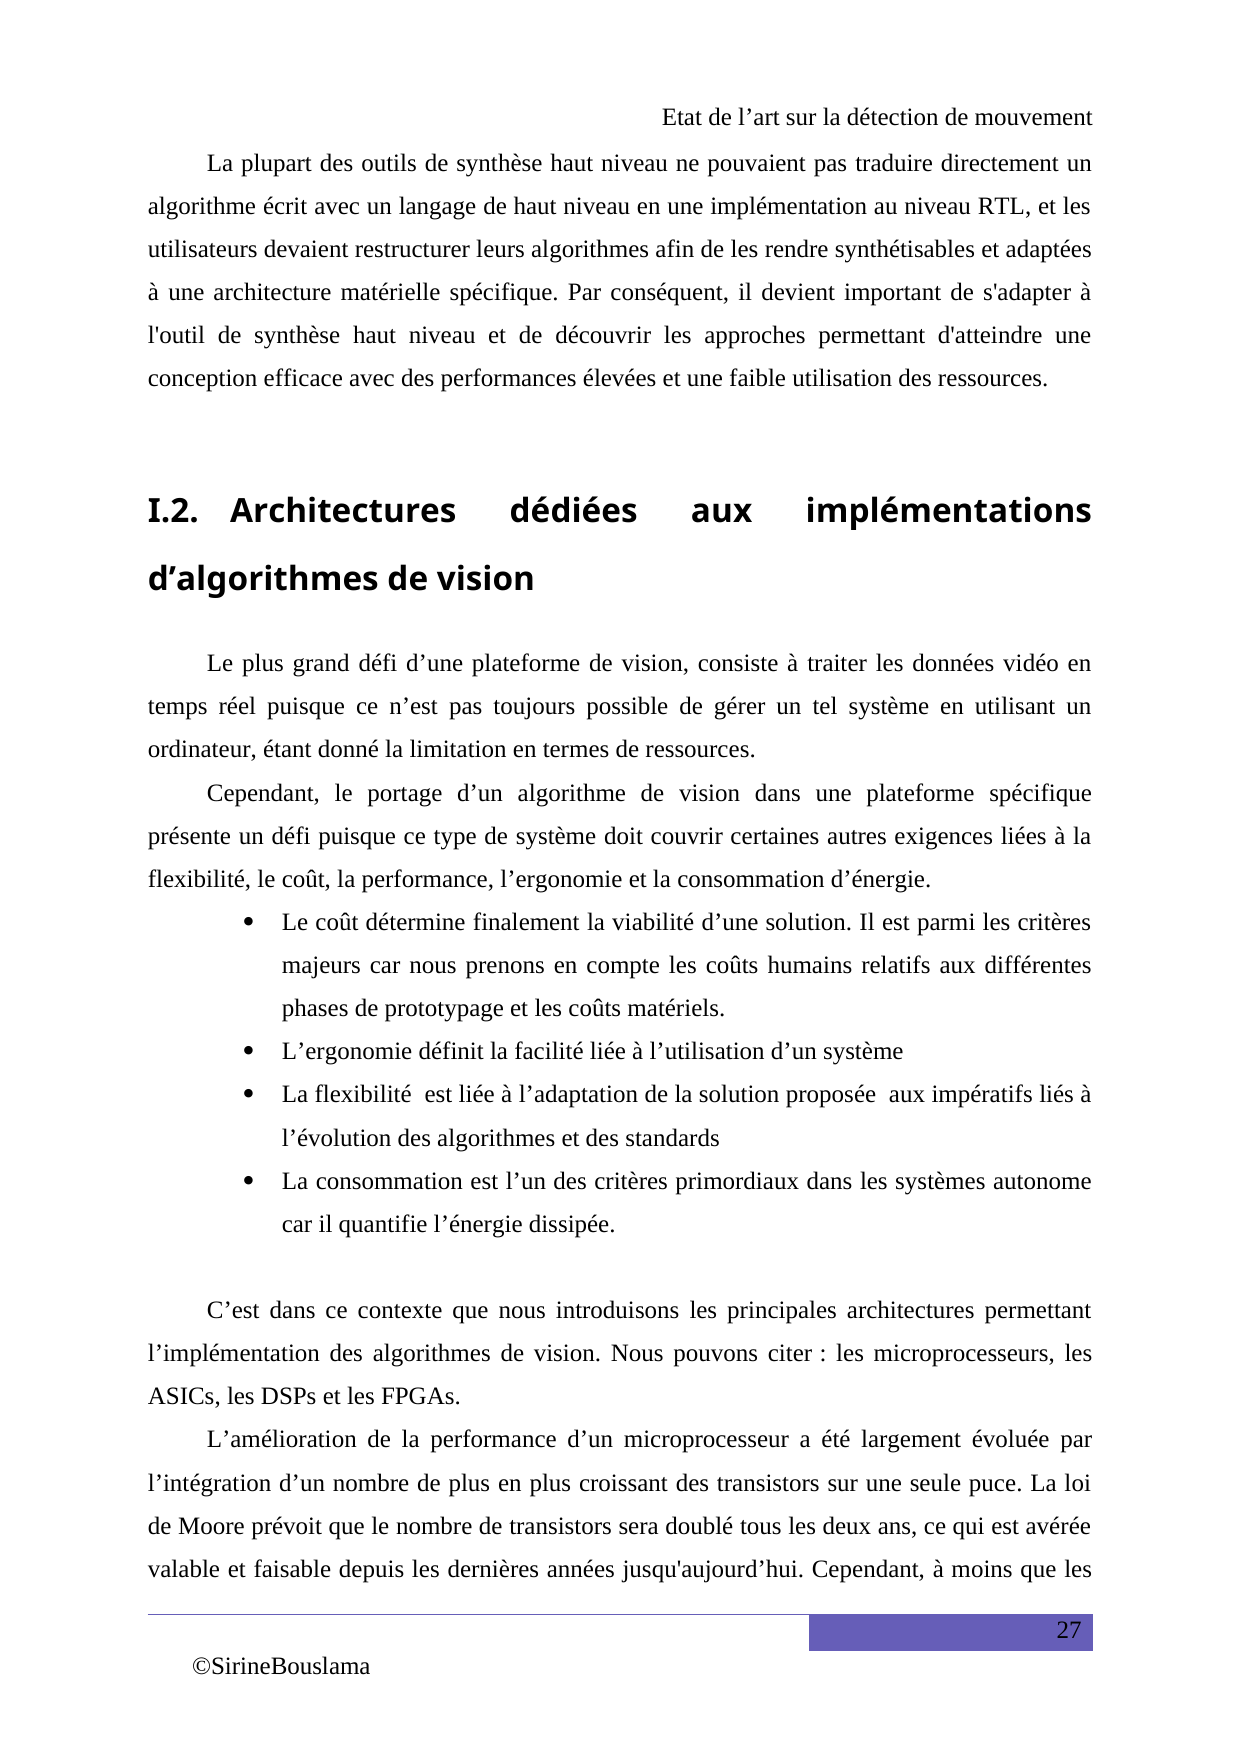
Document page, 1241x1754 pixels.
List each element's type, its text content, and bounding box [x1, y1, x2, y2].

text La plupart des outils de synthèse haut niveau ne pouvaient pas traduire directement un algorithme écrit avec un langage de haut niveau en une implémentation au niveau RTL, et les utilisateurs devaient restructurer leurs algorithmes afin de les rendre synthétisables et adaptées à une architecture matérielle spécifique. Par conséquent, il devient important de s'adapter à l'outil de synthèse haut niveau et de découvrir les approches permettant d'atteindre une conception efficace avec des performances élevées et une faible utilisation des ressources. [148, 148, 1093, 392]
list C’est dans ce contexte que nous introduisons les principales architectures permettant l’implémentation des algorithmes de vision. Nous pouvons citer : les microprocesseurs, les ASICs, les DSPs et les FPGAs. [148, 1295, 1093, 1410]
list L’ergonomie définit la facilité liée à l’utilisation d’un système [244, 1036, 1093, 1065]
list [148, 1424, 1093, 1583]
list Le coût détermine finalement la viabilité d’une solution. Il est parmi les critères majeurs car nous prenons en compte les coûts humains relatifs aux différentes phases de prototypage et les coûts matériels. [244, 907, 1093, 1022]
subtitle Architectures dédiées aux implémentations d’algorithmes de vision [148, 487, 1093, 601]
list Cependant, le portage d’un algorithme de vision dans une plateforme spécifique présente un défi puisque ce type de système doit couvrir certaines autres exigences liées à la flexibilité, le coût, la performance, l’ergonomie et la consommation d’énergie. [148, 778, 1093, 893]
list La consommation est l’un des critères primordiaux dans les systèmes autonome car il quantifie l’énergie dissipée. [244, 1166, 1093, 1238]
list La flexibilité est liée à l’adaptation de la solution proposée aux impératifs liés à l’évolution des algorithmes et des standards [244, 1079, 1093, 1151]
list Le plus grand défi d’une plateforme de vision, consiste à traiter les données vidéo en temps réel puisque ce n’est pas toujours possible de gérer un tel système en utilisant un ordinateur, étant donné la limitation en termes de ressources. [148, 648, 1093, 763]
